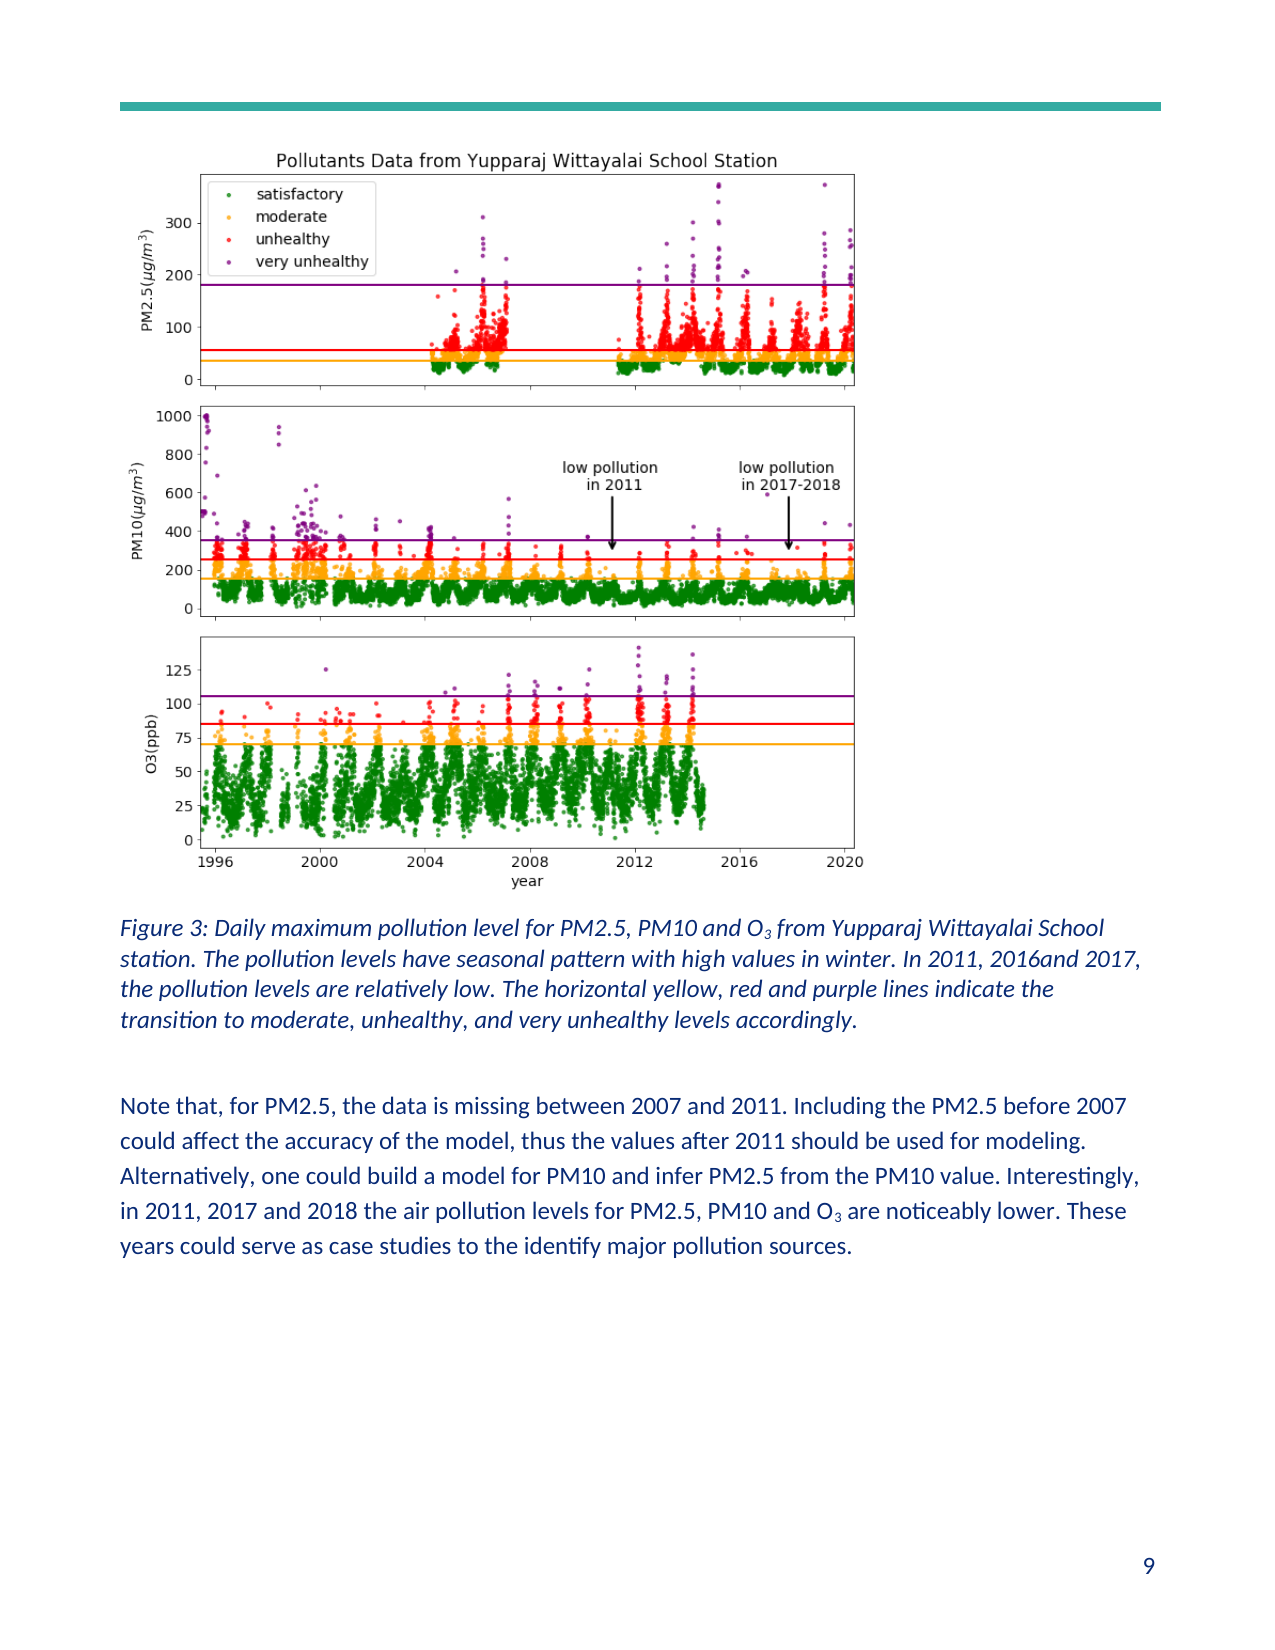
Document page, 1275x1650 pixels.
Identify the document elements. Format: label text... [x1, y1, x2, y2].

picture [120, 146, 871, 897]
text Note that, for PM2.5, the data is missing between 2007 and 2011. Including the PM2.5 before 2007 could affect the accuracy of the model, thus the values after 2011 should be used for modeling. Alternatively, one could build a model for PM10 and infer PM2.5 from the PM10 value. Interestingly, in 2011, 2017 and 2018 the air pollution levels for PM2.5, PM10 and O3 are noticeably lower. These years could serve as case studies to the identify major pollution sources. [120, 1091, 1155, 1261]
text Figure : Daily maximum pollution level for PM2.5, PM10 and O3 from Yupparaj Wittayalai School station. The pollution levels have seasonal pattern with high values in winter. In 2011, 2016and 2017, the pollution levels are relatively low. The horizontal yellow, red and purple lines indicate the transition to moderate, unhealthy, and very unhealthy levels accordingly. [120, 913, 1155, 1035]
